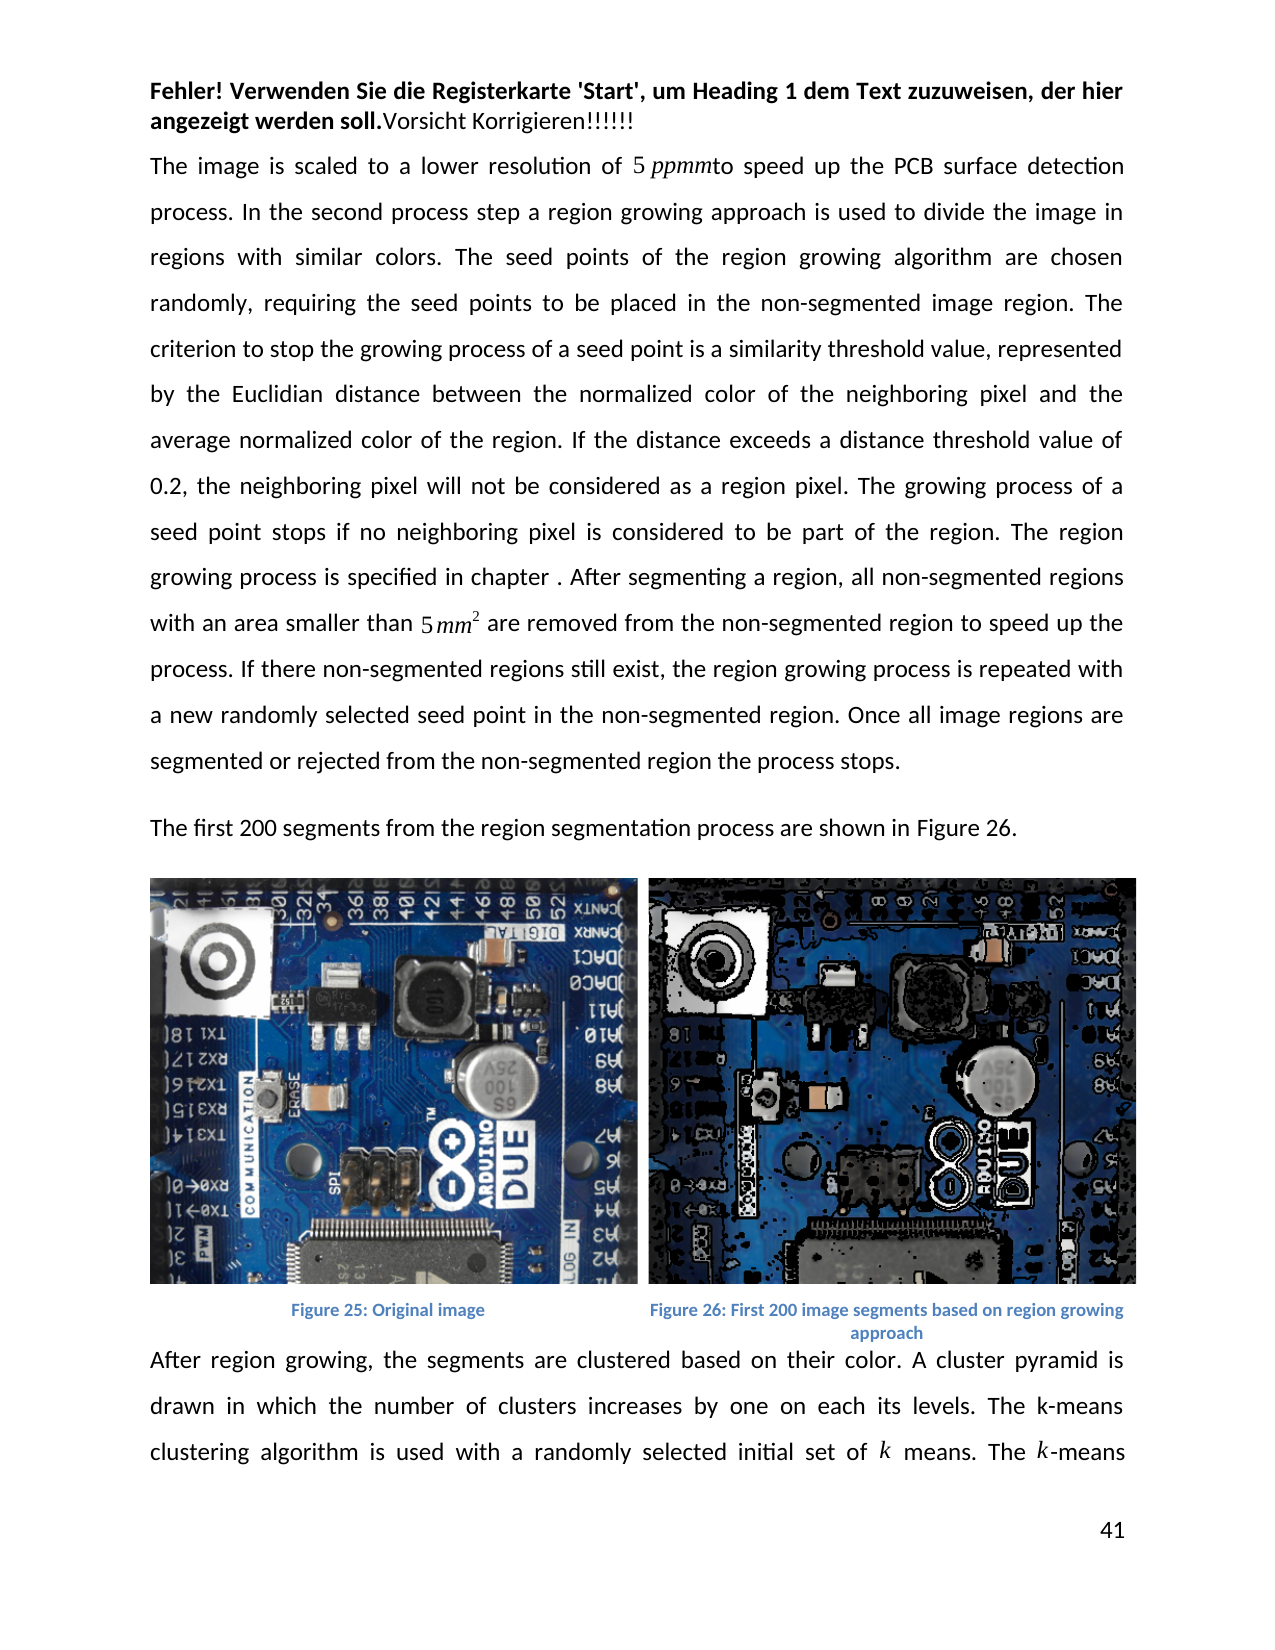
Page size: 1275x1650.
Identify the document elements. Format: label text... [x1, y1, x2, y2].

text The first 200 segments from the region segmentation process are shown in Figure 26. [150, 812, 1125, 842]
text The image is scaled to a lower resolution of to speed up the PCB surface detection process. In the second process step a region growing approach is used to divide the image in regions with similar colors. The seed points of the region growing algorithm are chosen randomly, requiring the seed points to be placed in the non-segmented image region. The criterion to stop the growing process of a seed point is a similarity threshold value, represented by the Euclidian distance between the normalized color of the neighboring pixel and the average normalized color of the region. If the distance exceeds a distance threshold value of 0.2, the neighboring pixel will not be considered as a region pixel. The growing process of a seed point stops if no neighboring pixel is considered to be part of the region. The region growing process is specified in chapter 0. After segmenting a region, all non-segmented regions with an area smaller than are removed from the non-segmented region to speed up the process. If there non-segmented regions still exist, the region growing process is repeated with a new randomly selected seed point in the non-segmented region. Once all image regions are segmented or rejected from the non-segmented region the process stops. [150, 150, 1125, 776]
picture [648, 878, 1137, 1284]
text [150, 1344, 1125, 1466]
picture [150, 878, 638, 1284]
